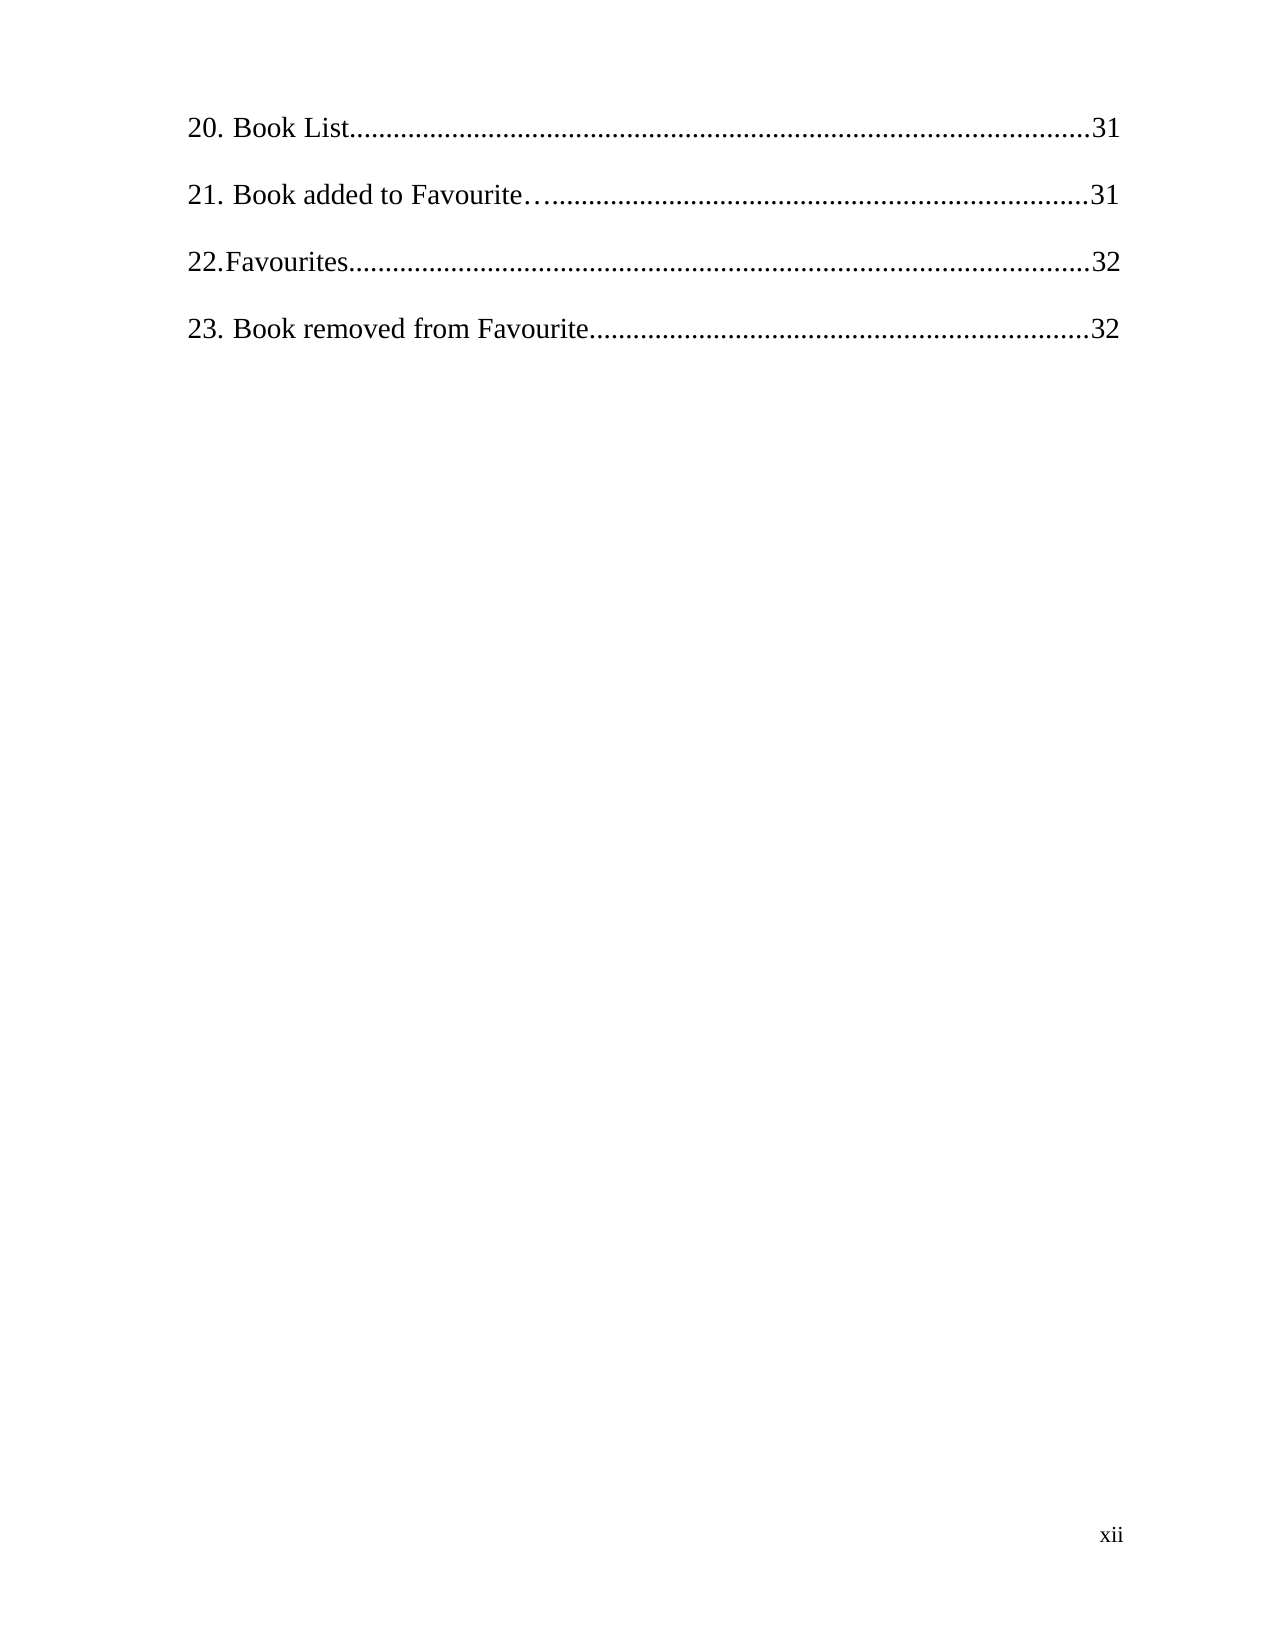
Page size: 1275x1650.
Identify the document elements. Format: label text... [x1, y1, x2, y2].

subtitle Book added to Favourite… 31 [187, 177, 1221, 210]
subtitle Favourites 32 [187, 244, 1221, 277]
subtitle Book List 31 [187, 110, 1221, 143]
subtitle Book removed from Favourite 32 [187, 311, 1221, 344]
